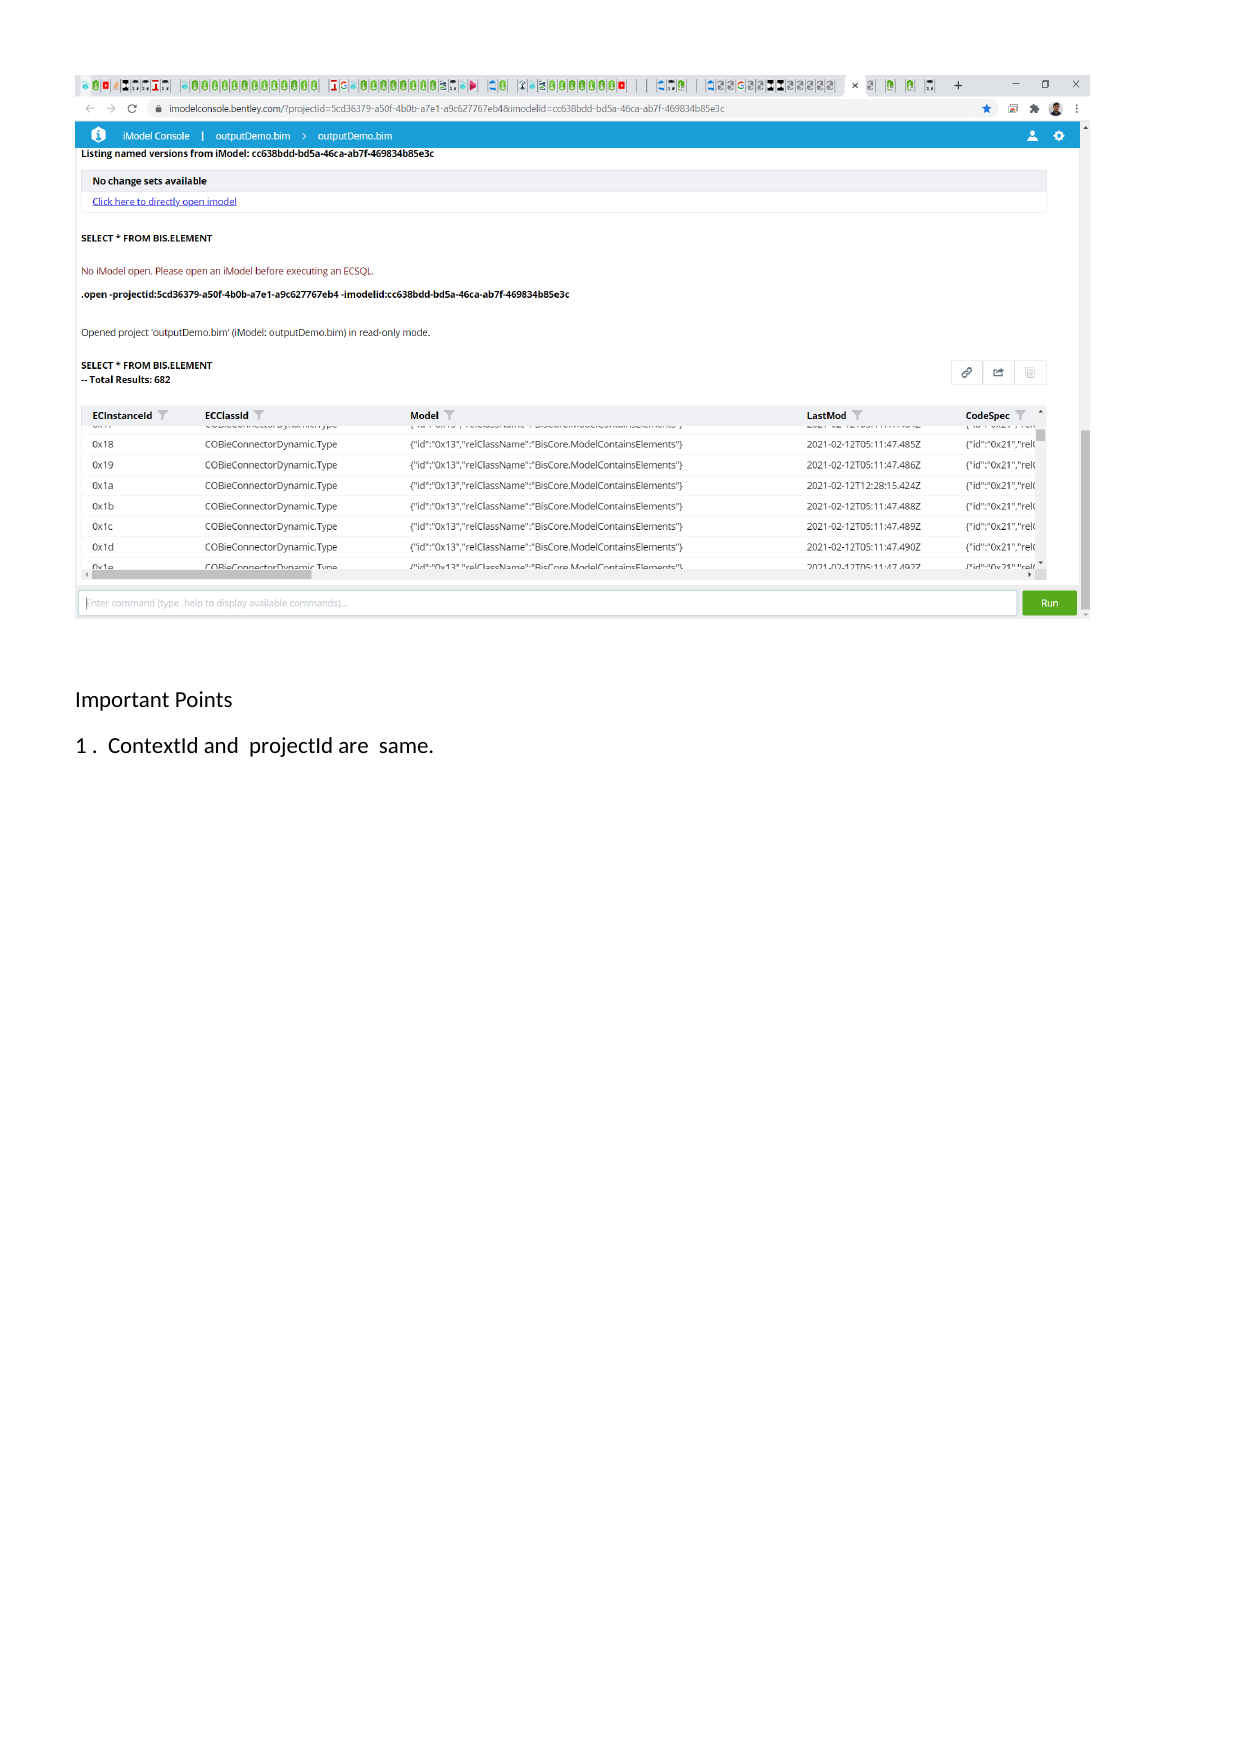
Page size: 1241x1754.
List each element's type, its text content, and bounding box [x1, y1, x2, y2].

picture [75, 75, 1091, 619]
text 1 . ContextId and projectId are same. [75, 732, 1090, 760]
text Important Points [75, 685, 1090, 713]
